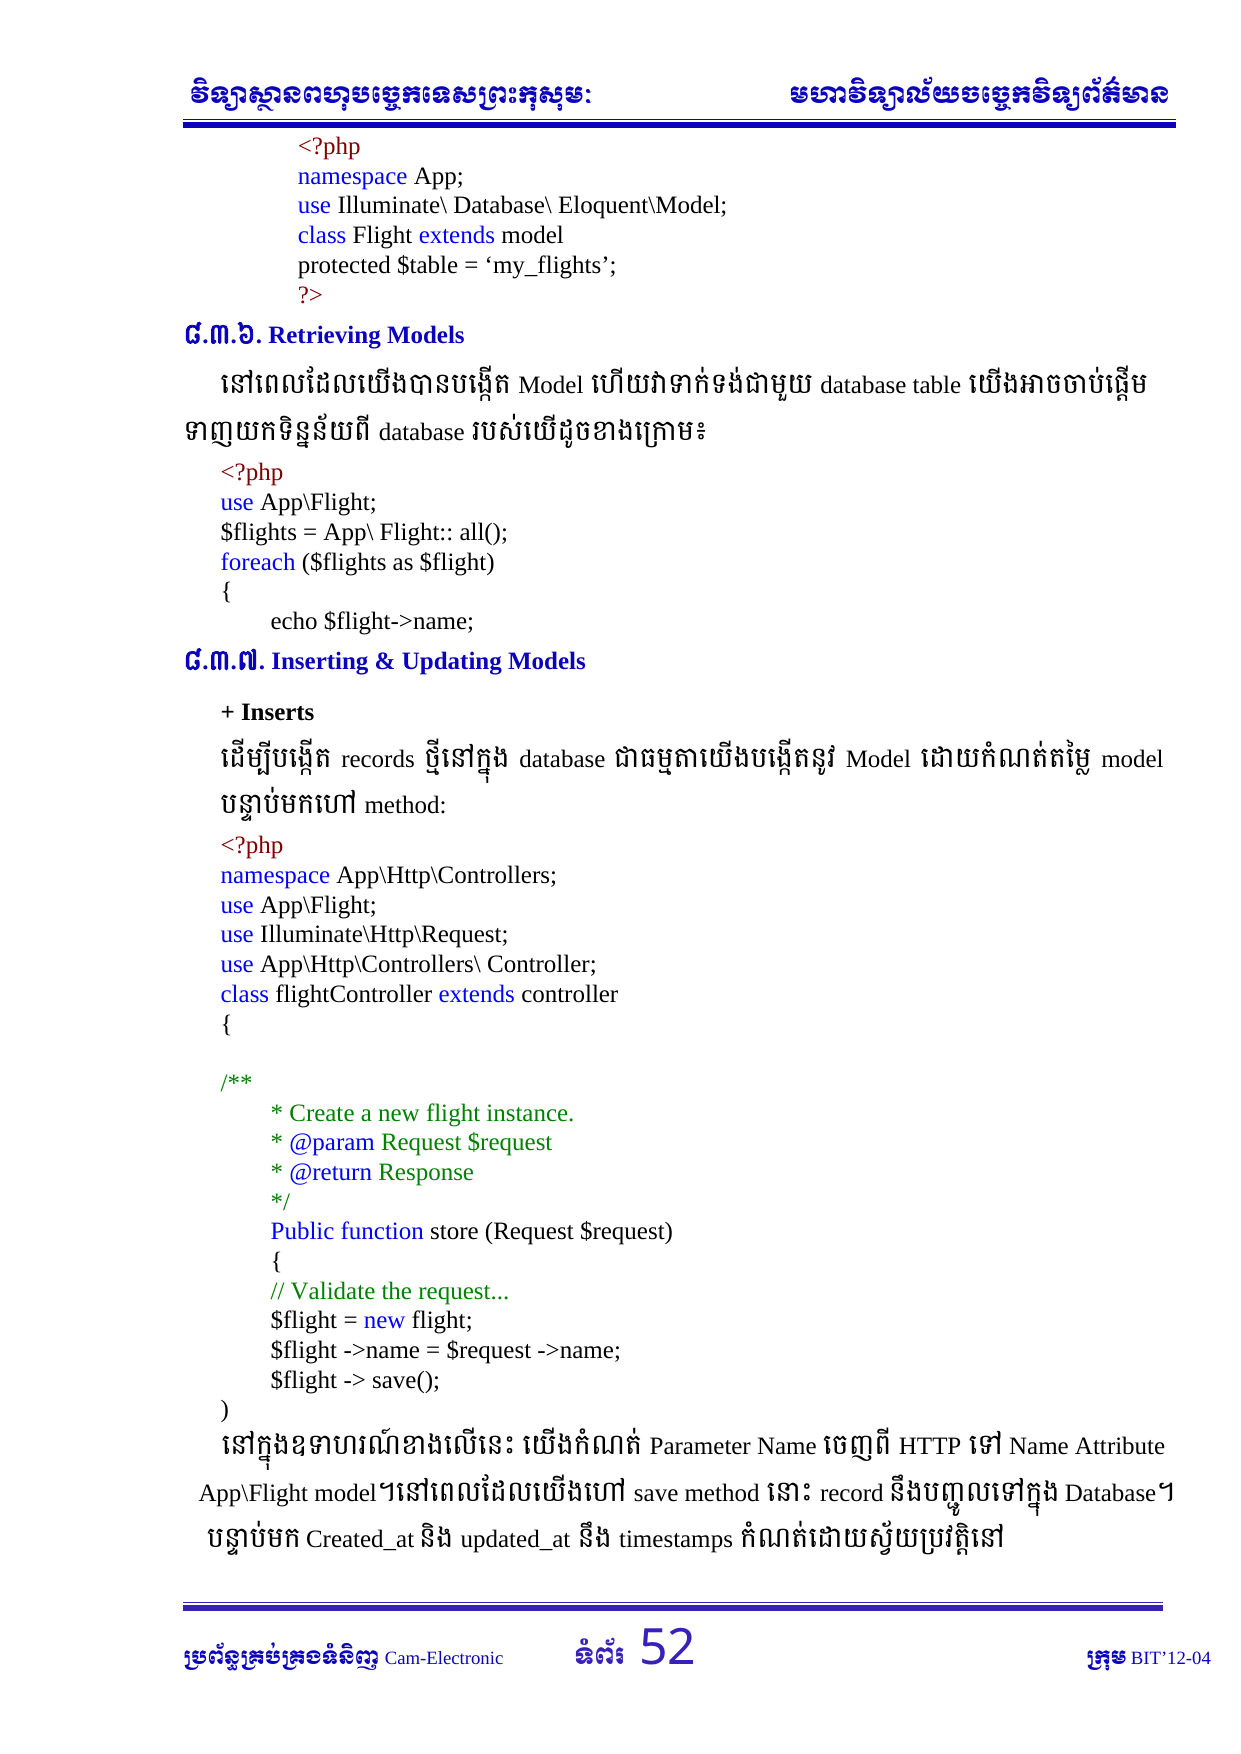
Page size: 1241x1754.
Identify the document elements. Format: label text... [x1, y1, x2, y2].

text នៅពេលដែលយើងបានបង្កើត Model ហើយវាទាក់ទង់ជាមួយ database table យើងអាចចាប់ផ្តើម [183, 363, 1163, 410]
text <?php [220, 457, 1181, 486]
text +​ Inserts [183, 689, 1163, 736]
text ?> [298, 279, 1181, 308]
text use Illuminate\ Database\ Eloquent\Model; [298, 190, 1181, 219]
text use App\Flight; [220, 889, 1181, 919]
text protected $table = ‘my_flights’; [298, 249, 1181, 279]
text { [220, 575, 1181, 605]
text class flightController extends controller [220, 978, 1181, 1008]
text <?php [220, 829, 1181, 859]
text $flight -> save(); [220, 1364, 1181, 1394]
text { [220, 1008, 1181, 1037]
text * Create a new flight instance. [220, 1097, 1181, 1126]
text * @return Response [220, 1156, 1181, 1186]
text echo $flight->name; [220, 605, 1181, 635]
text namespace App\Http\Controllers; [220, 859, 1181, 889]
text $flight = new flight; [220, 1304, 1181, 1334]
text */ [220, 1186, 1181, 1216]
text foreach ($flights as $flight) [220, 546, 1181, 575]
text use App\Http\Controllers\ Controller; [220, 948, 1181, 978]
text // Validate the request... [220, 1275, 1181, 1304]
subtitle ៨.៣.៧. Inserting & Updating Models [148, 639, 1163, 686]
text use App\Flight; [220, 486, 1181, 516]
text * @param Request $request [220, 1126, 1181, 1156]
text Public function store (Request $request) [220, 1216, 1181, 1245]
text $flight ->name = $request ->name; [220, 1334, 1181, 1364]
text ទាញយកទិន្នន័យពី database របស់យើដូចខាងក្រោម៖ [183, 410, 1163, 457]
text namespace App; [298, 160, 1181, 190]
text នៅក្នុងឧទាហរណ៍ខាងលើនេះ យើងកំណត់ Parameter Name ចេញពី HTTP ទៅ Name Attribute [222, 1423, 1181, 1470]
text class Flight extends model [298, 219, 1181, 249]
text use Illuminate\Http\Request; [220, 919, 1181, 948]
text <?php [298, 130, 1181, 160]
subtitle ៨.៣.៦. Retrieving Models [148, 313, 1163, 359]
text /** [220, 1067, 1181, 1097]
text { [220, 1245, 1181, 1275]
text បន្ទាប់មកCreated_atនិង updated_at នឹង timestamps កំណត់ដោយស្វ័យប្រវត្តិនៅ [207, 1517, 1181, 1564]
text $flights = App\ Flight:: all(); [220, 516, 1181, 546]
text App\Flight model។នៅពេលដែលយើងហៅ save method នោះ recordនឹងបញ្ជូលទៅក្នុងDatabase។ [192, 1470, 1181, 1517]
text ) [220, 1394, 1181, 1423]
text ដើម្បីបង្កើត records ថ្មីនៅក្នុង database ជាធម្មតាយើងបង្កើតនូវ Model ដោយកំណត់តម្លៃ model បន្ទាប់មកហៅ method: [183, 736, 1163, 829]
